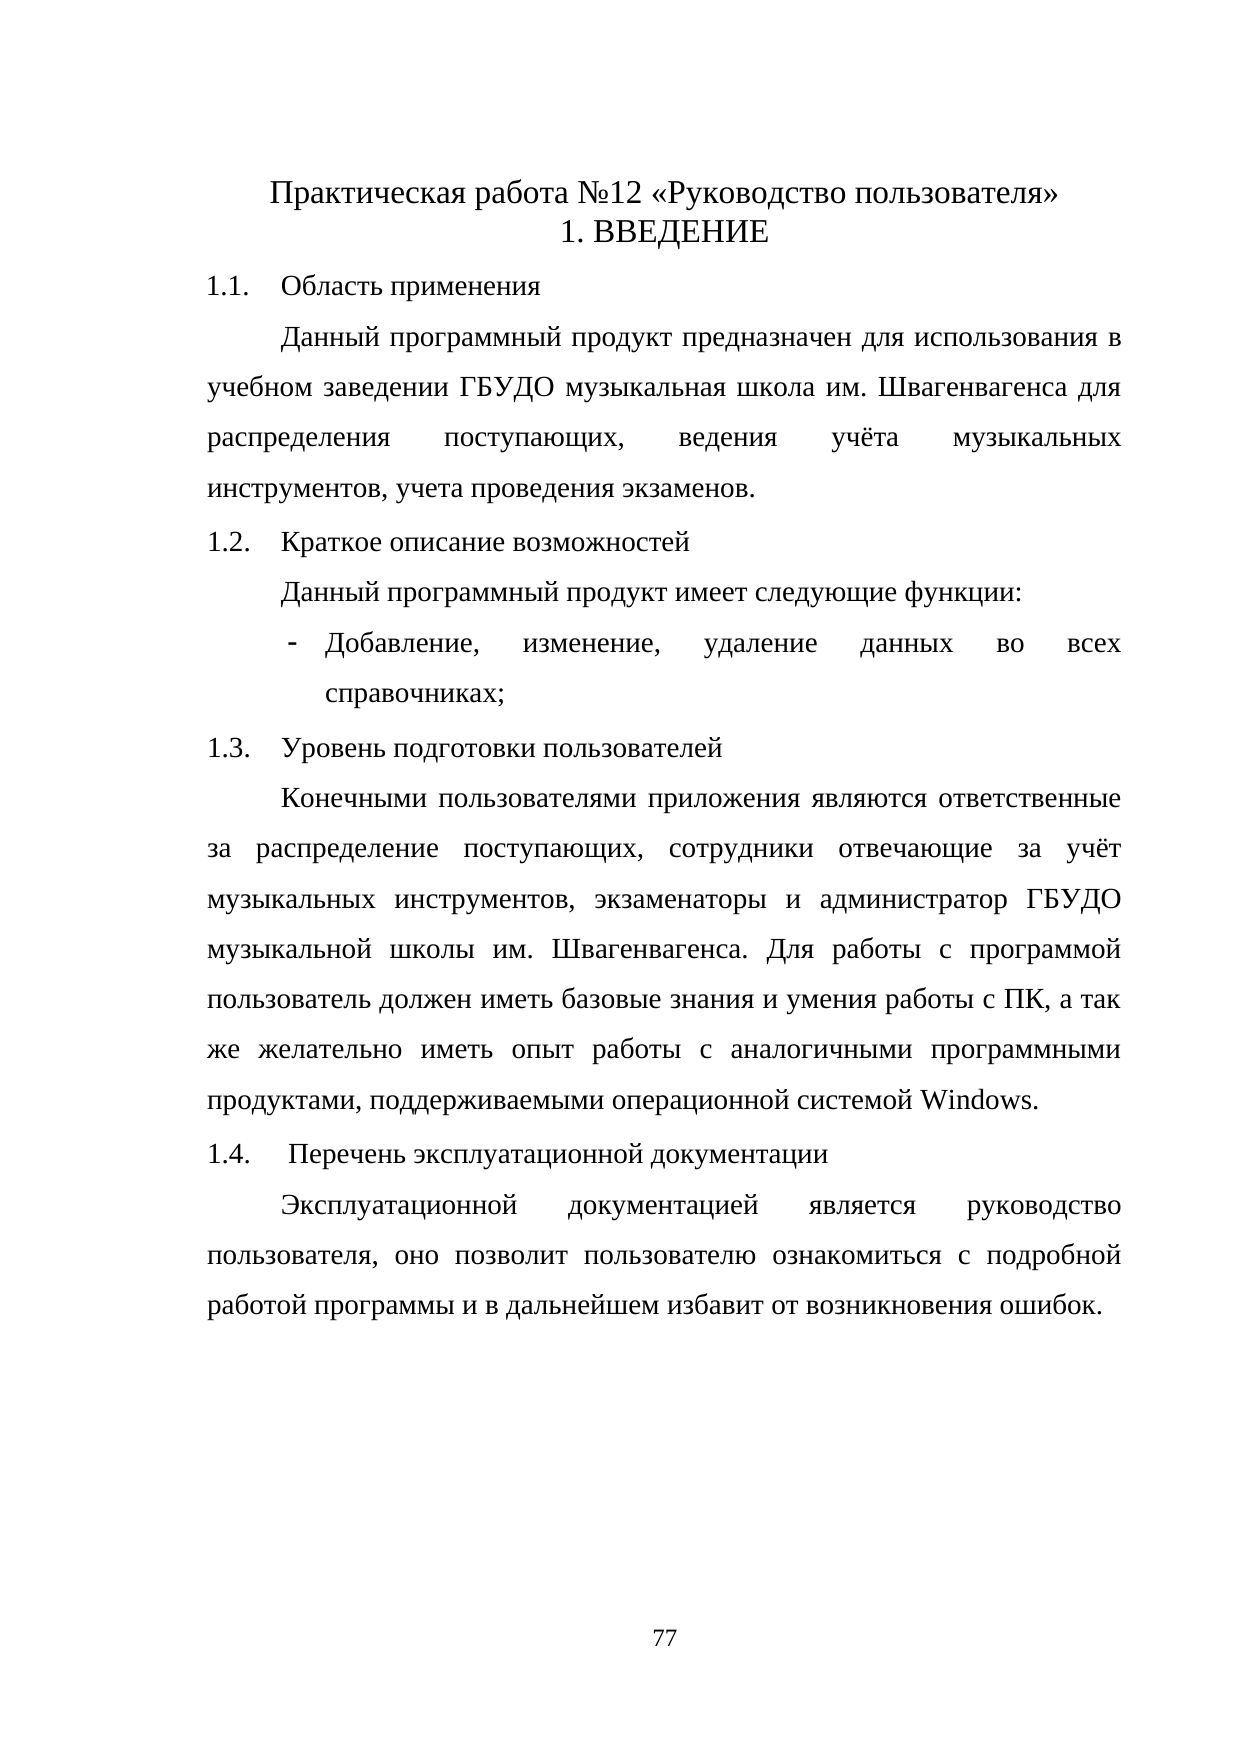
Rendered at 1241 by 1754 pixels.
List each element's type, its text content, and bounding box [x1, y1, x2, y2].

list Добавление, изменение, удаление данных во всех справочниках; [287, 625, 1122, 709]
subtitle Уровень подготовки пользователей [207, 730, 1122, 763]
subtitle 1. ВВЕДЕНИЕ [207, 211, 1122, 249]
text Данный программный продукт предназначен для использования в учебном заведении ГБУДО музыкальная школа им. Швагенвагенса для распределения поступающих, ведения учёта музыкальных инструментов, учета проведения экзаменов. [207, 319, 1122, 503]
subtitle Краткое описание возможностей [207, 524, 1122, 558]
subtitle 1.4. Перечень эксплуатационной документации [207, 1136, 1122, 1170]
subtitle Практическая работа №12 «Руководство пользователя» [207, 173, 1122, 211]
text Эксплуатационной документацией является руководство пользователя, оно позволит пользователю ознакомиться с подробной работой программы и в дальнейшем избавит от возникновения ошибок. [207, 1187, 1122, 1321]
text Данный программный продукт имеет следующие функции: [207, 574, 1122, 608]
text Конечными пользователями приложения являются ответственные за распределение поступающих, сотрудники отвечающие за учёт музыкальных инструментов, экзаменаторы и администратор ГБУДО музыкальной школы им. Швагенвагенса. Для работы с программой пользователь должен иметь базовые знания и умения работы с ПК, а так же желательно иметь опыт работы с аналогичными программными продуктами, поддерживаемыми операционной системой Windows. [207, 780, 1122, 1116]
subtitle Область применения [206, 268, 1122, 302]
